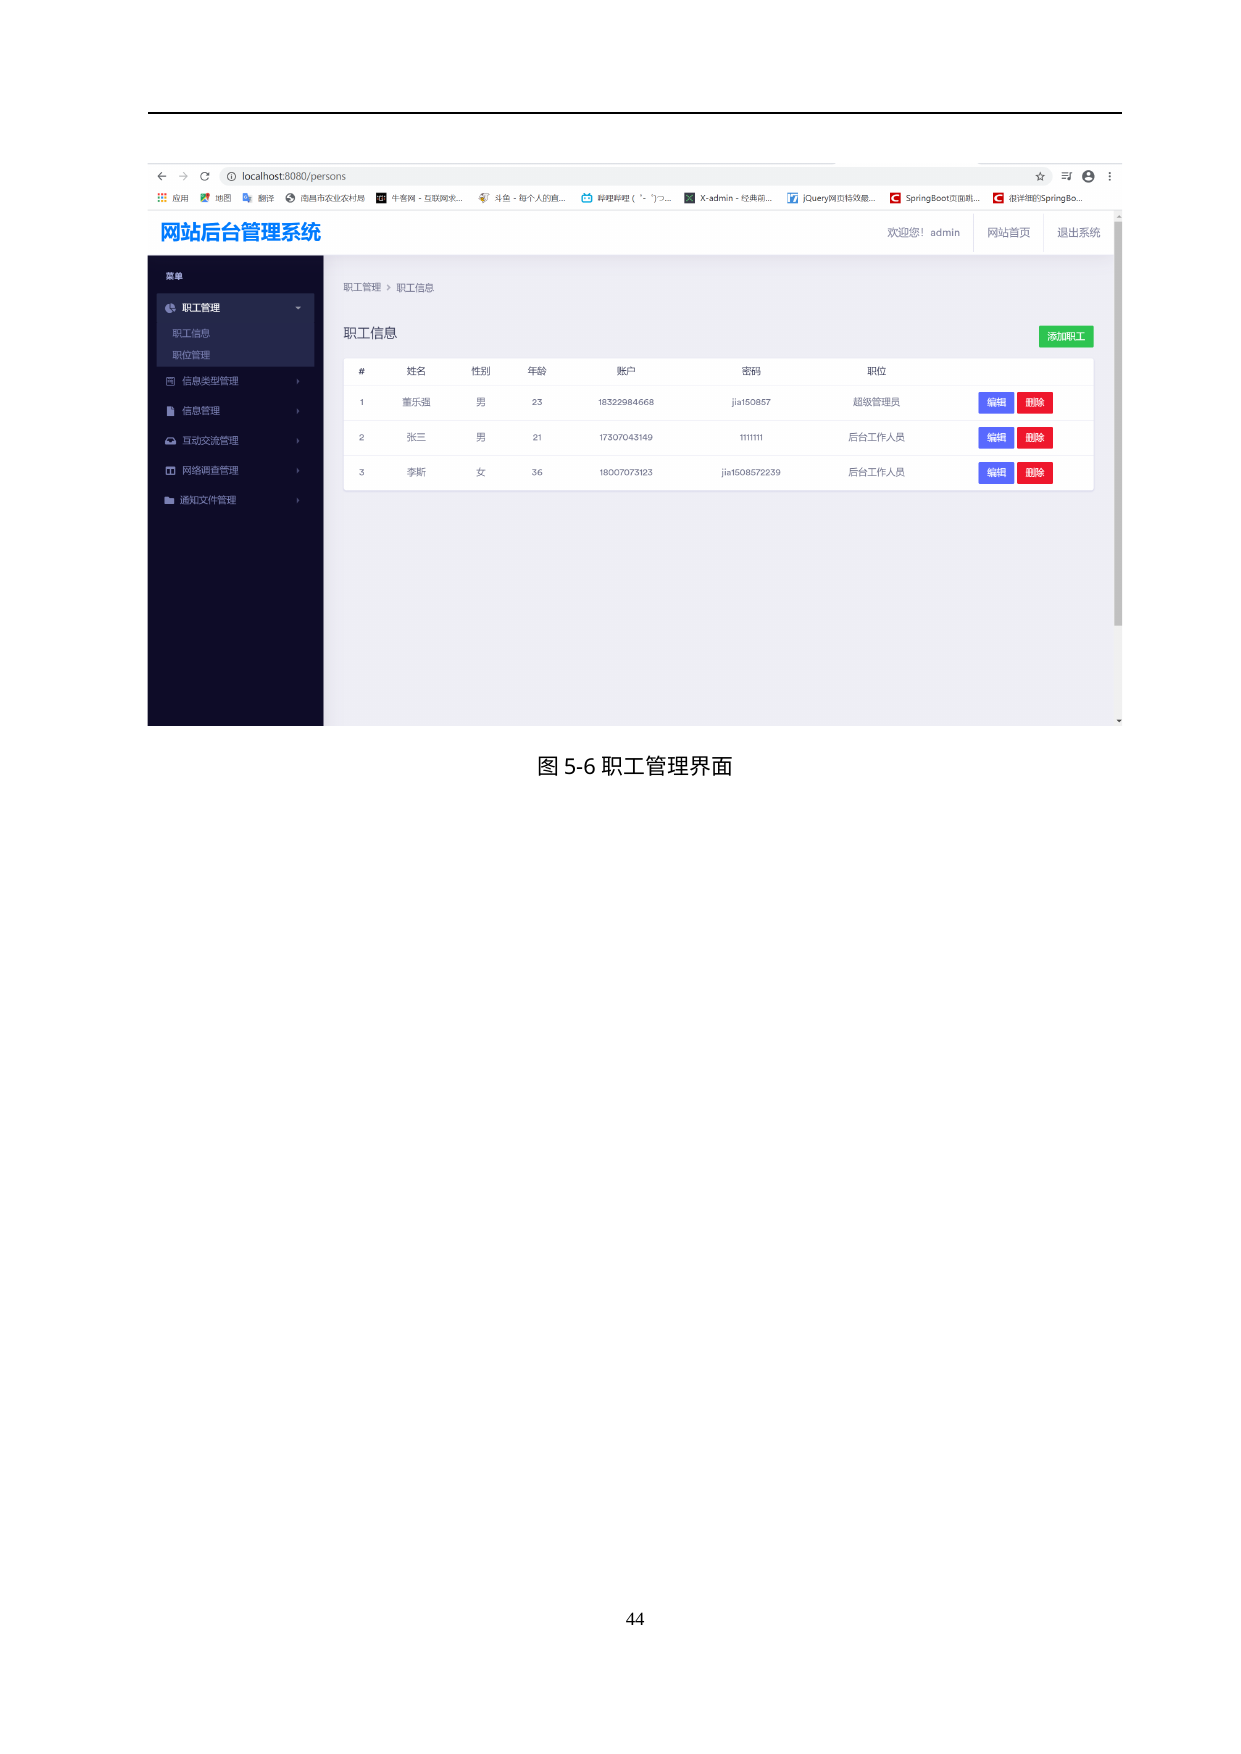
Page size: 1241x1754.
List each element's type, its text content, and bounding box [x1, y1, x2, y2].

text 图5-6 职工管理界面 [148, 748, 1122, 782]
picture [147, 163, 1123, 726]
